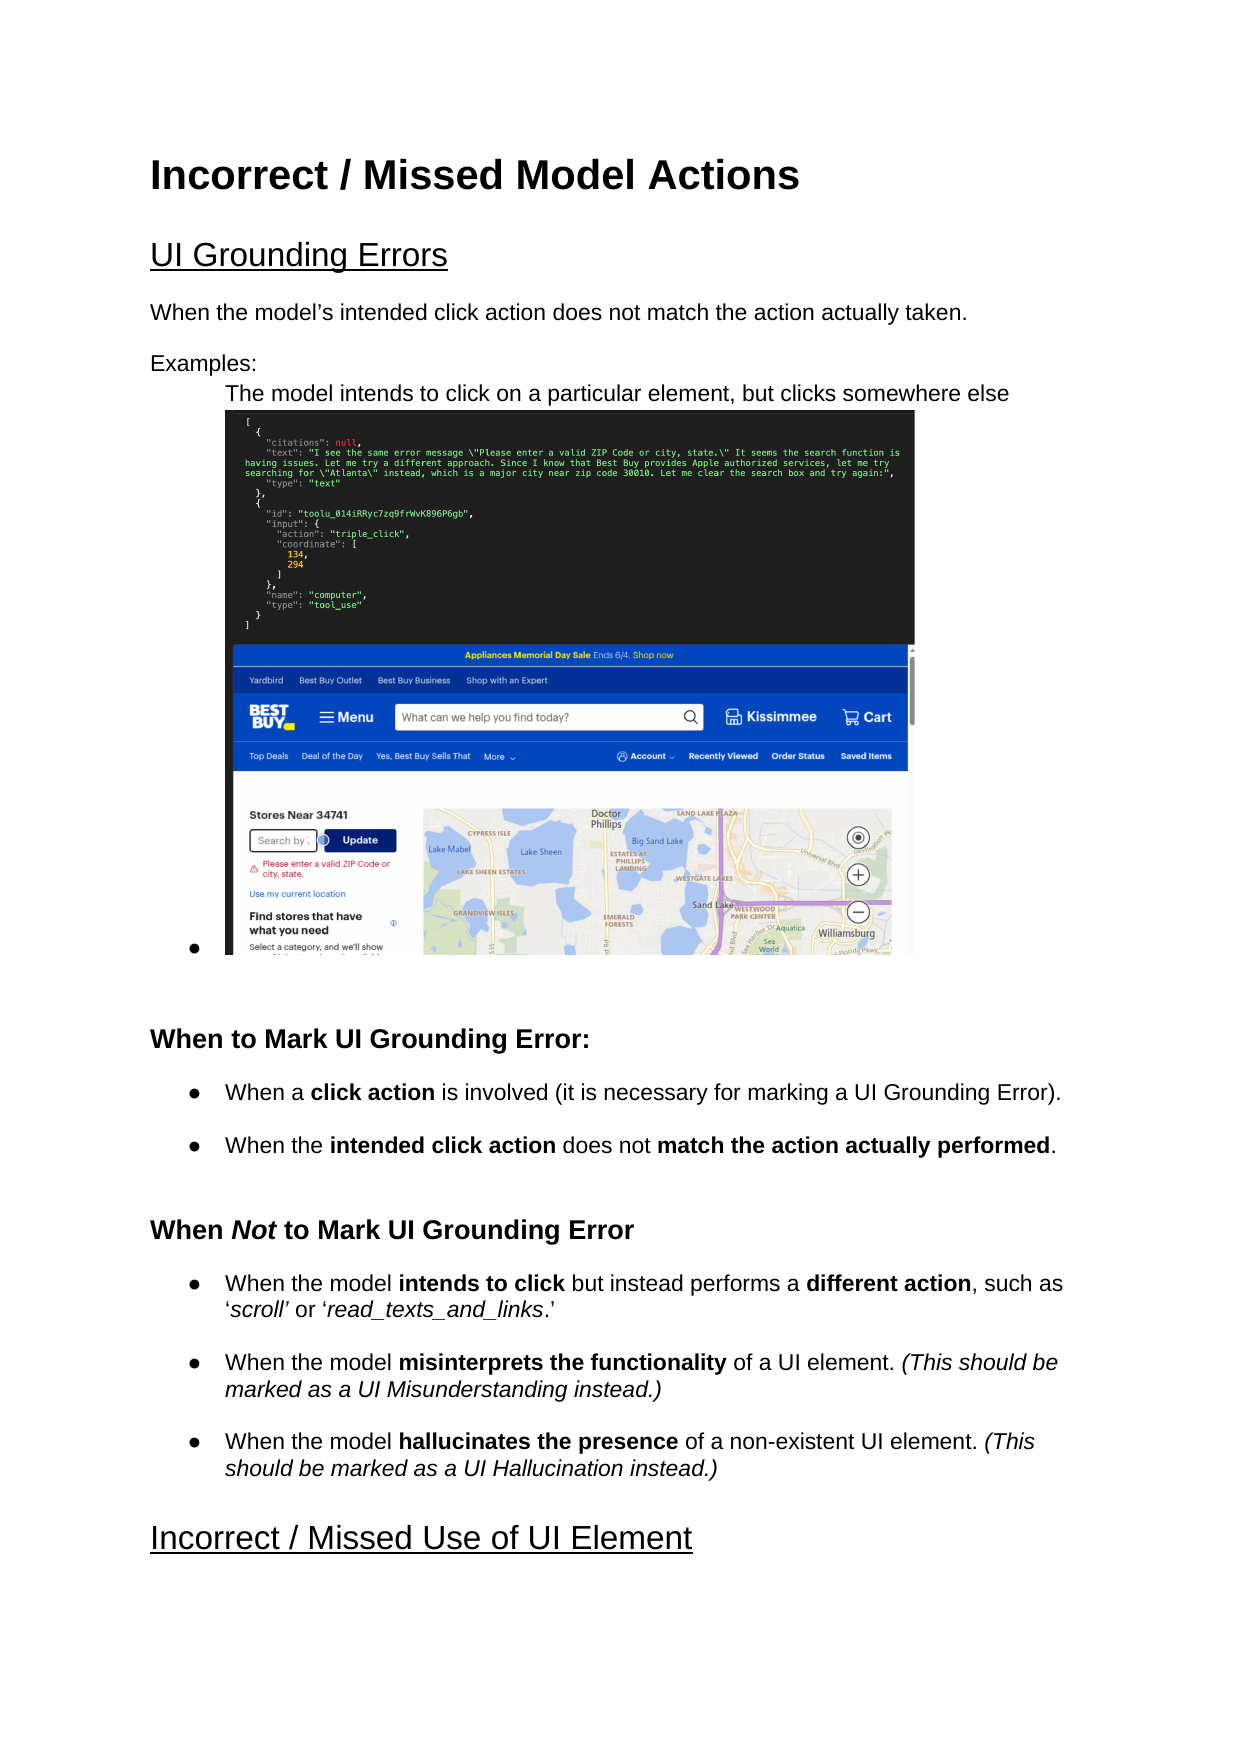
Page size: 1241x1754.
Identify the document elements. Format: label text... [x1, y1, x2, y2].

list When the intended click action does not match the action actually performed. [187, 1132, 1090, 1185]
list When the model intends to click but instead performs a different action, such as ‘scroll’ or ‘read_texts_and_links.’ [187, 1270, 1090, 1349]
text The model intends to click on a particular element, but clicks somewhere else [225, 380, 1090, 407]
text Examples: [150, 350, 1090, 377]
list When a click action is involved (it is necessary for marking a UI Grounding Error). [187, 1079, 1090, 1132]
text Incorrect / Missed Model Actions [150, 150, 1090, 198]
subtitle UI Grounding Errors [150, 235, 1090, 274]
list When the model hallucinates the presence of a non-existent UI element. (This should be marked as a UI Hallucination instead.) [187, 1428, 1090, 1481]
subtitle When Not to Mark UI Grounding Error [150, 1214, 1090, 1245]
subtitle Incorrect / Missed Use of UI Element [150, 1518, 1090, 1557]
subtitle When to Mark UI Grounding Error: [150, 1023, 1090, 1054]
picture [225, 410, 915, 955]
list When the model misinterprets the functionality of a UI element. (This should be marked as a UI Misunderstanding instead.) [187, 1349, 1090, 1428]
text When the model’s intended click action does not match the action actually taken. [150, 299, 1090, 325]
